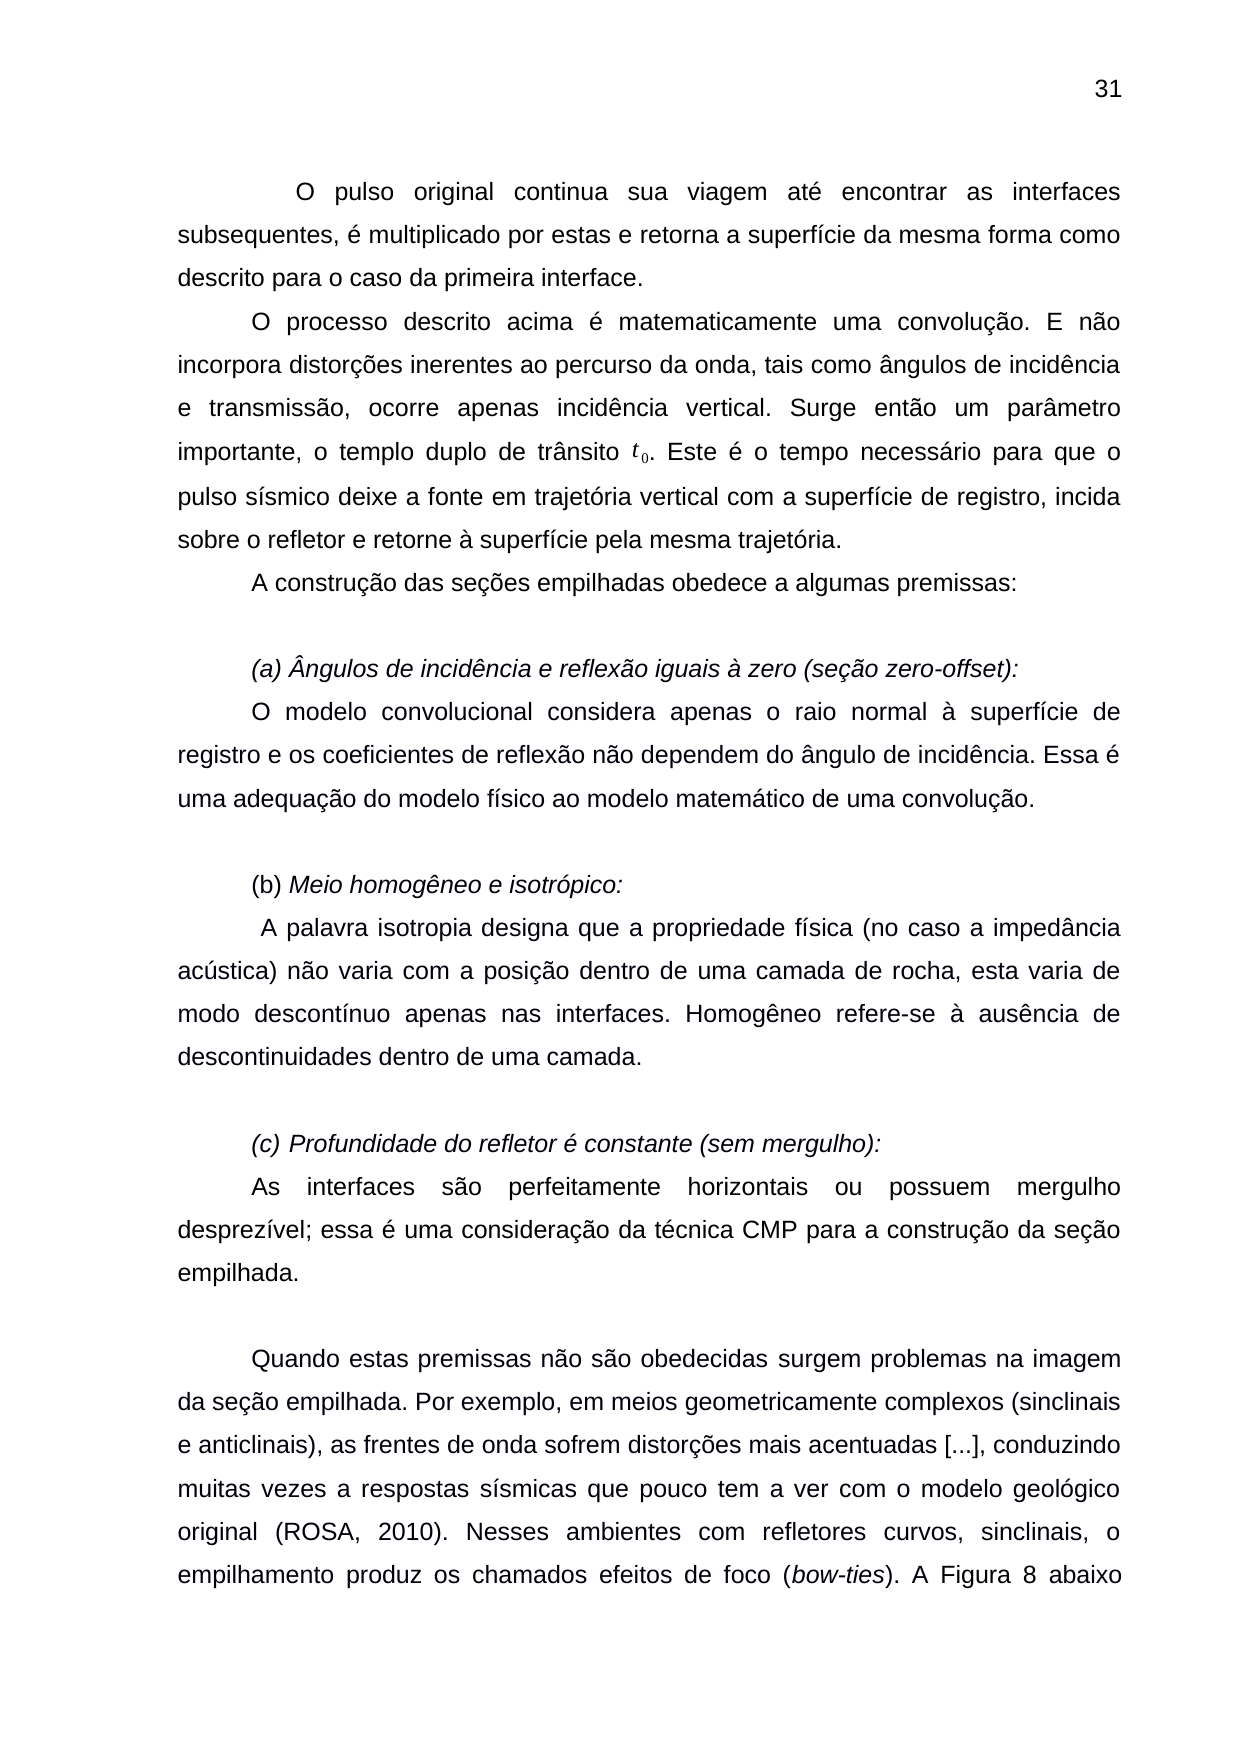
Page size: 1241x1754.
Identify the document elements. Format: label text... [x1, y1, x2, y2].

text As interfaces são perfeitamente horizontais ou possuem mergulho desprezível; essa é uma consideração da técnica CMP para a construção da seção empilhada. [177, 1172, 1122, 1287]
text O pulso original continua sua viagem até encontrar as interfaces subsequentes, é multiplicado por estas e retorna a superfície da mesma forma como descrito para o caso da primeira interface. [177, 177, 1122, 292]
text O processo descrito acima é matematicamente uma convolução. E não incorpora distorções inerentes ao percurso da onda, tais como ângulos de incidência e transmissão, ocorre apenas incidência vertical. Surge então um parâmetro importante, o templo duplo de trânsito . Este é o tempo necessário para que o pulso sísmico deixe a fonte em trajetória vertical com a superfície de registro, incida sobre o refletor e retorne à superfície pela mesma trajetória. [177, 307, 1122, 553]
list Profundidade do refletor é constante (sem mergulho): [251, 1128, 1122, 1157]
list O modelo convolucional considera apenas o raio normal à superfície de registro e os coeficientes de reflexão não dependem do ângulo de incidência. Essa é uma adequação do modelo físico ao modelo matemático de uma convolução. [177, 697, 1122, 812]
text A palavra isotropia designa que a propriedade física (no caso a impedância acústica) não varia com a posição dentro de uma camada de rocha, esta varia de modo descontínuo apenas nas interfaces. Homogêneo refere-se à ausência de descontinuidades dentro de uma camada. [177, 913, 1122, 1071]
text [177, 1344, 1122, 1588]
list Ângulos de incidência e reflexão iguais à zero (seção zero-offset): [251, 654, 1122, 683]
text (b) Meio homogêneo e isotrópico: [177, 870, 1122, 898]
text A construção das seções empilhadas obedece a algumas premissas: [177, 568, 1122, 597]
